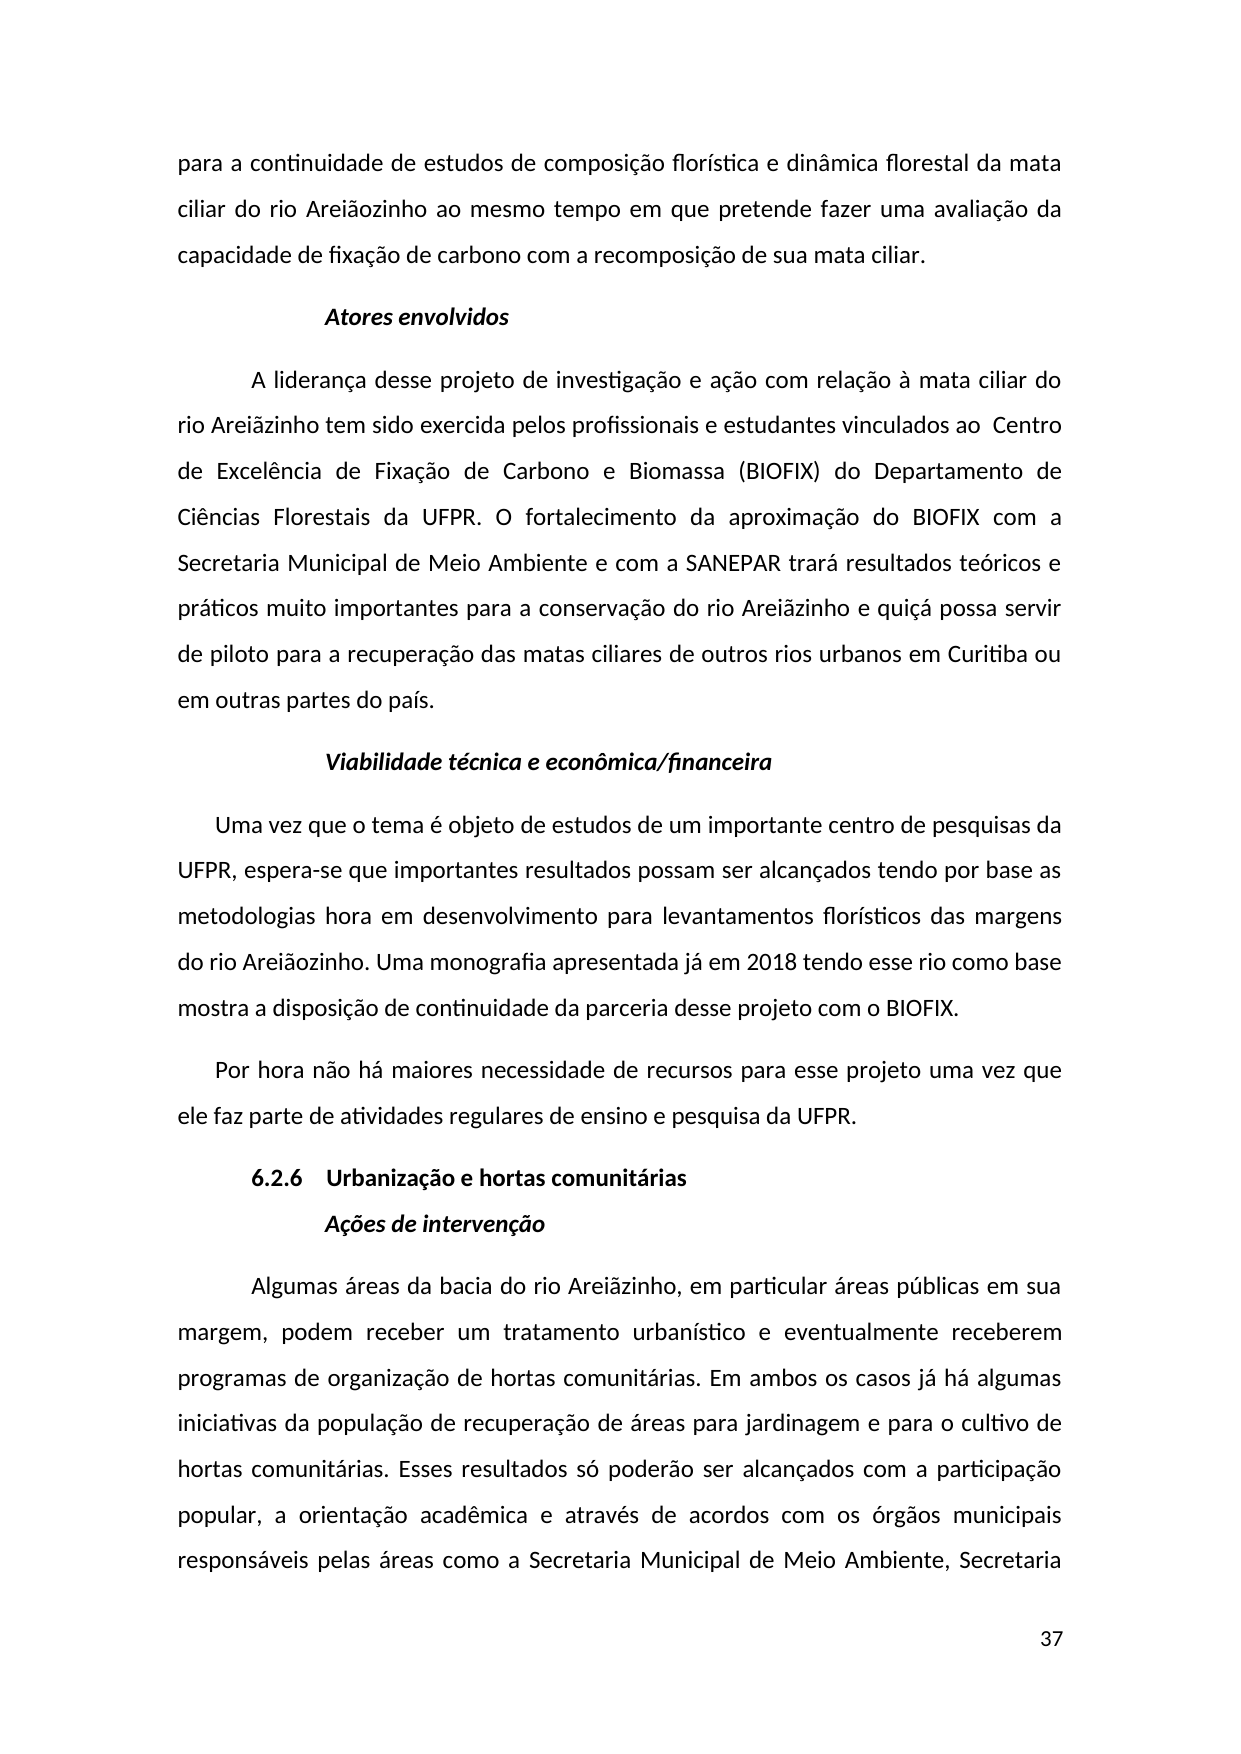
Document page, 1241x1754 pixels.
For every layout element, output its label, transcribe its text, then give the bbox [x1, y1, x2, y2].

text Por hora não há maiores necessidade de recursos para esse projeto uma vez que ele faz parte de atividades regulares de ensino e pesquisa da UFPR. [177, 1054, 1063, 1130]
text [177, 1270, 1063, 1575]
list Ações de intervenção [264, 1208, 1063, 1238]
text Uma vez que o tema é objeto de estudos de um importante centro de pesquisas da UFPR, espera-se que importantes resultados possam ser alcançados tendo por base as metodologias hora em desenvolvimento para levantamentos florísticos das margens do rio Areiãozinho. Uma monografia apresentada já em 2018 tendo esse rio como base mostra a disposição de continuidade da parceria desse projeto com o BIOFIX. [177, 809, 1063, 1022]
list Atores envolvidos [264, 301, 1063, 332]
list Urbanização e hortas comunitárias [251, 1162, 1063, 1193]
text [177, 148, 1063, 269]
list Viabilidade técnica e econômica/financeira [264, 746, 1063, 777]
text A liderança desse projeto de investigação e ação com relação à mata ciliar do rio Areiãzinho tem sido exercida pelos profissionais e estudantes vinculados ao Centro de Excelência de Fixação de Carbono e Biomassa (BIOFIX) do Departamento de Ciências Florestais da UFPR. O fortalecimento da aproximação do BIOFIX com a Secretaria Municipal de Meio Ambiente e com a SANEPAR trará resultados teóricos e práticos muito importantes para a conservação do rio Areiãzinho e quiçá possa servir de piloto para a recuperação das matas ciliares de outros rios urbanos em Curitiba ou em outras partes do país. [177, 364, 1063, 714]
